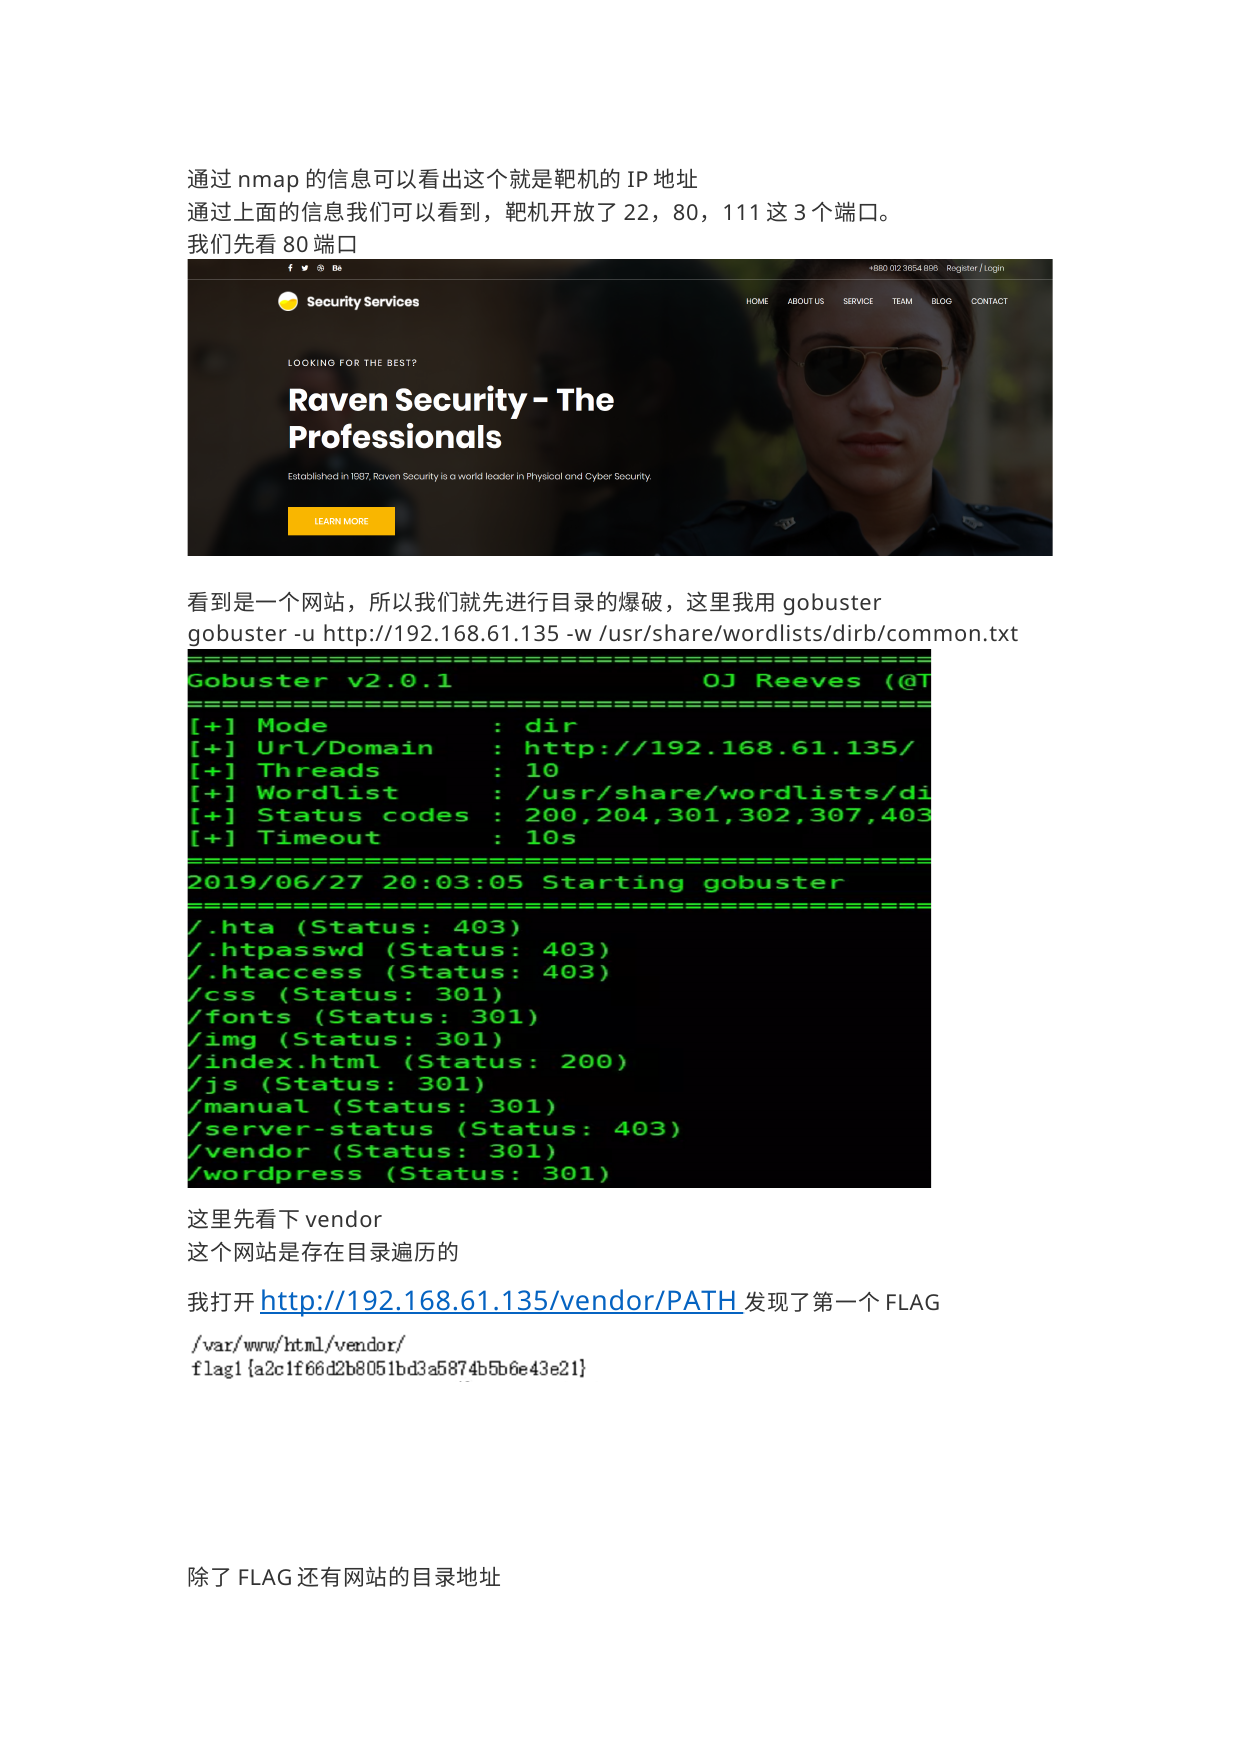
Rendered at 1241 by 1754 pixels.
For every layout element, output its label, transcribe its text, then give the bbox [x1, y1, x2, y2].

text 我们先看80端口 [187, 227, 1053, 259]
text 这里先看下vendor [187, 1202, 1053, 1234]
text 看到是一个网站，所以我们就先进行目录的爆破，这里我用gobuster [187, 584, 1053, 617]
text 我打开http://192.168.61.135/vendor/PATH发现了第一个FLAG [187, 1267, 1053, 1332]
picture [187, 649, 932, 1188]
text 除了FLAG还有网站的目录地址 [187, 1559, 1053, 1592]
text gobuster -u http://192.168.61.135 -w /usr/share/wordlists/dirb/common.txt [187, 617, 1053, 649]
text 通过nmap的信息可以看出这个就是靶机的IP地址 [187, 162, 1053, 194]
text 通过上面的信息我们可以看到，靶机开放了22，80，111这3个端口。 [187, 194, 1053, 227]
picture [187, 259, 1053, 556]
picture [187, 1332, 598, 1382]
text 这个网站是存在目录遍历的 [187, 1234, 1053, 1267]
